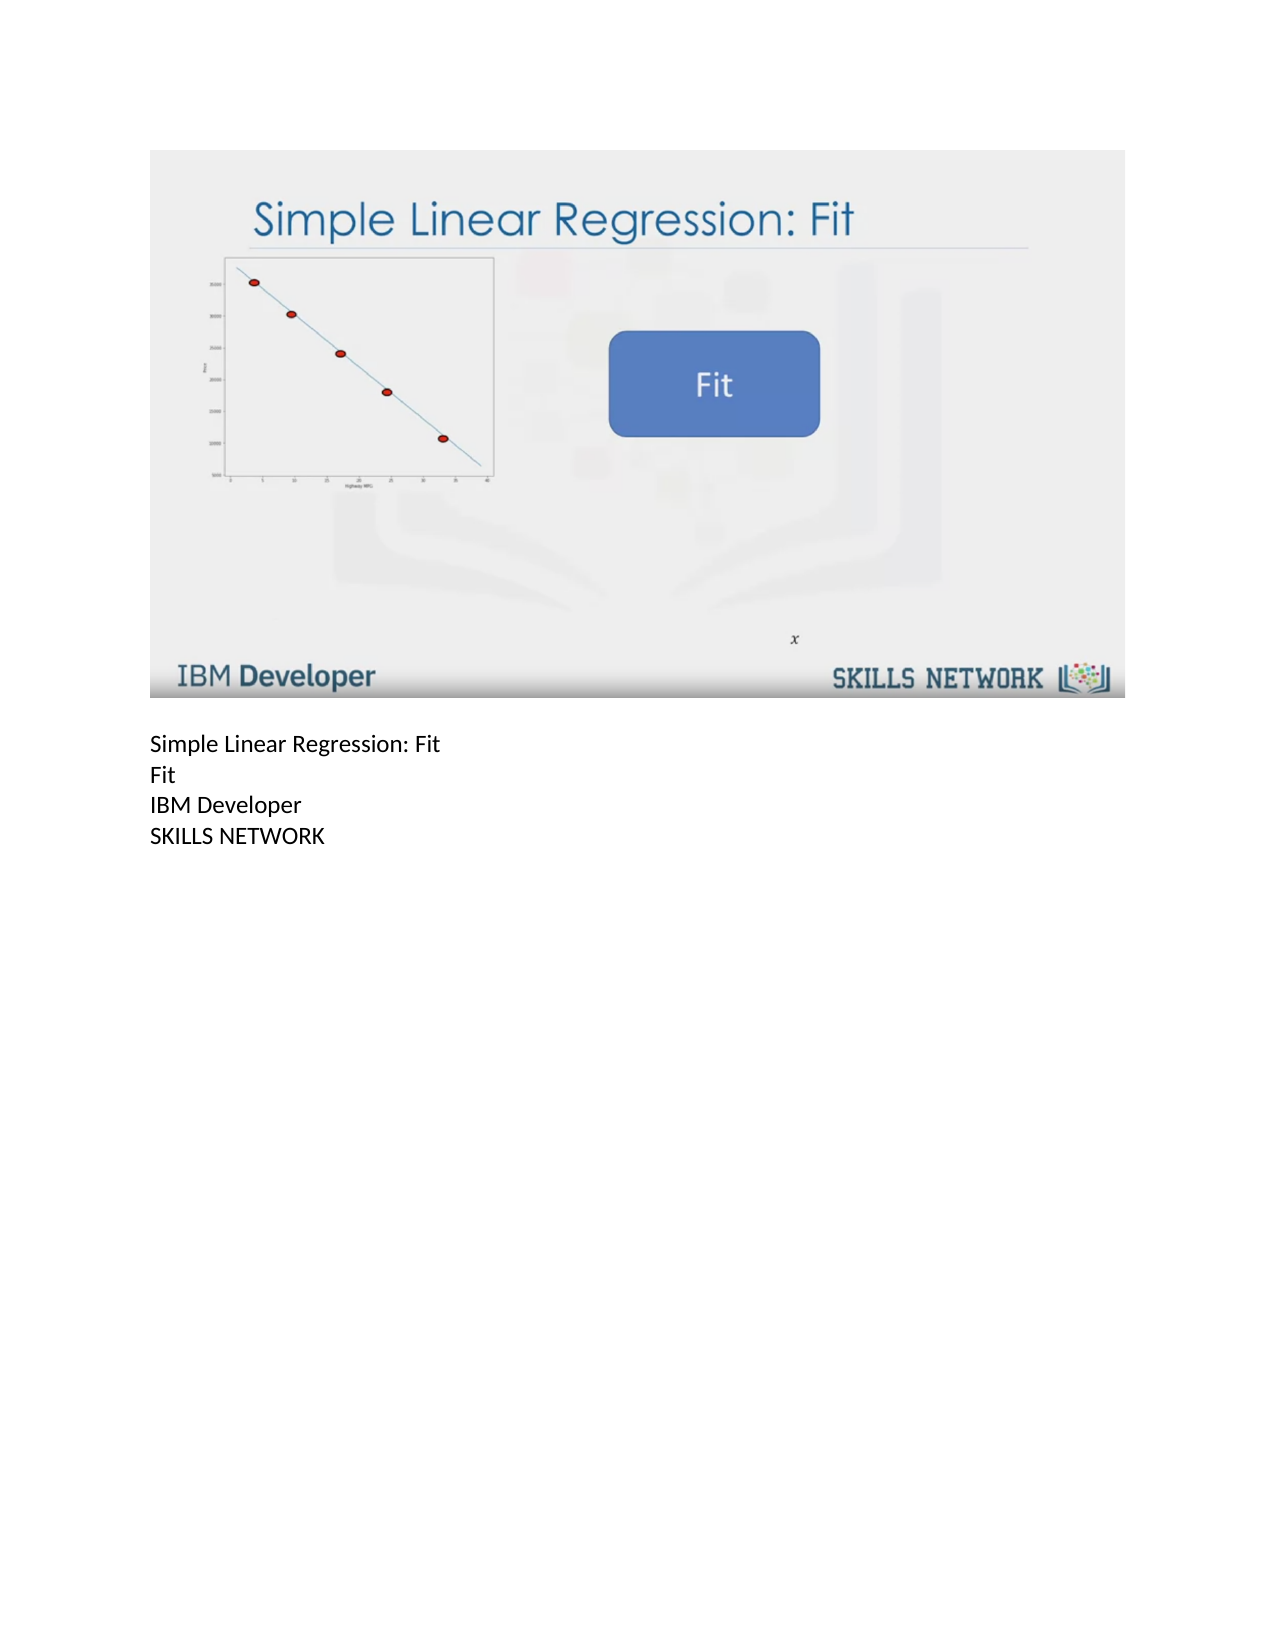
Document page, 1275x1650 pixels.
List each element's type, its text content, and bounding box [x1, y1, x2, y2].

text SKILLS NETWORK [150, 820, 1125, 850]
text IBM Developer [150, 789, 1125, 820]
text Fit [150, 759, 1125, 789]
picture [150, 150, 1125, 698]
text Simple Linear Regression: Fit [150, 728, 1125, 759]
